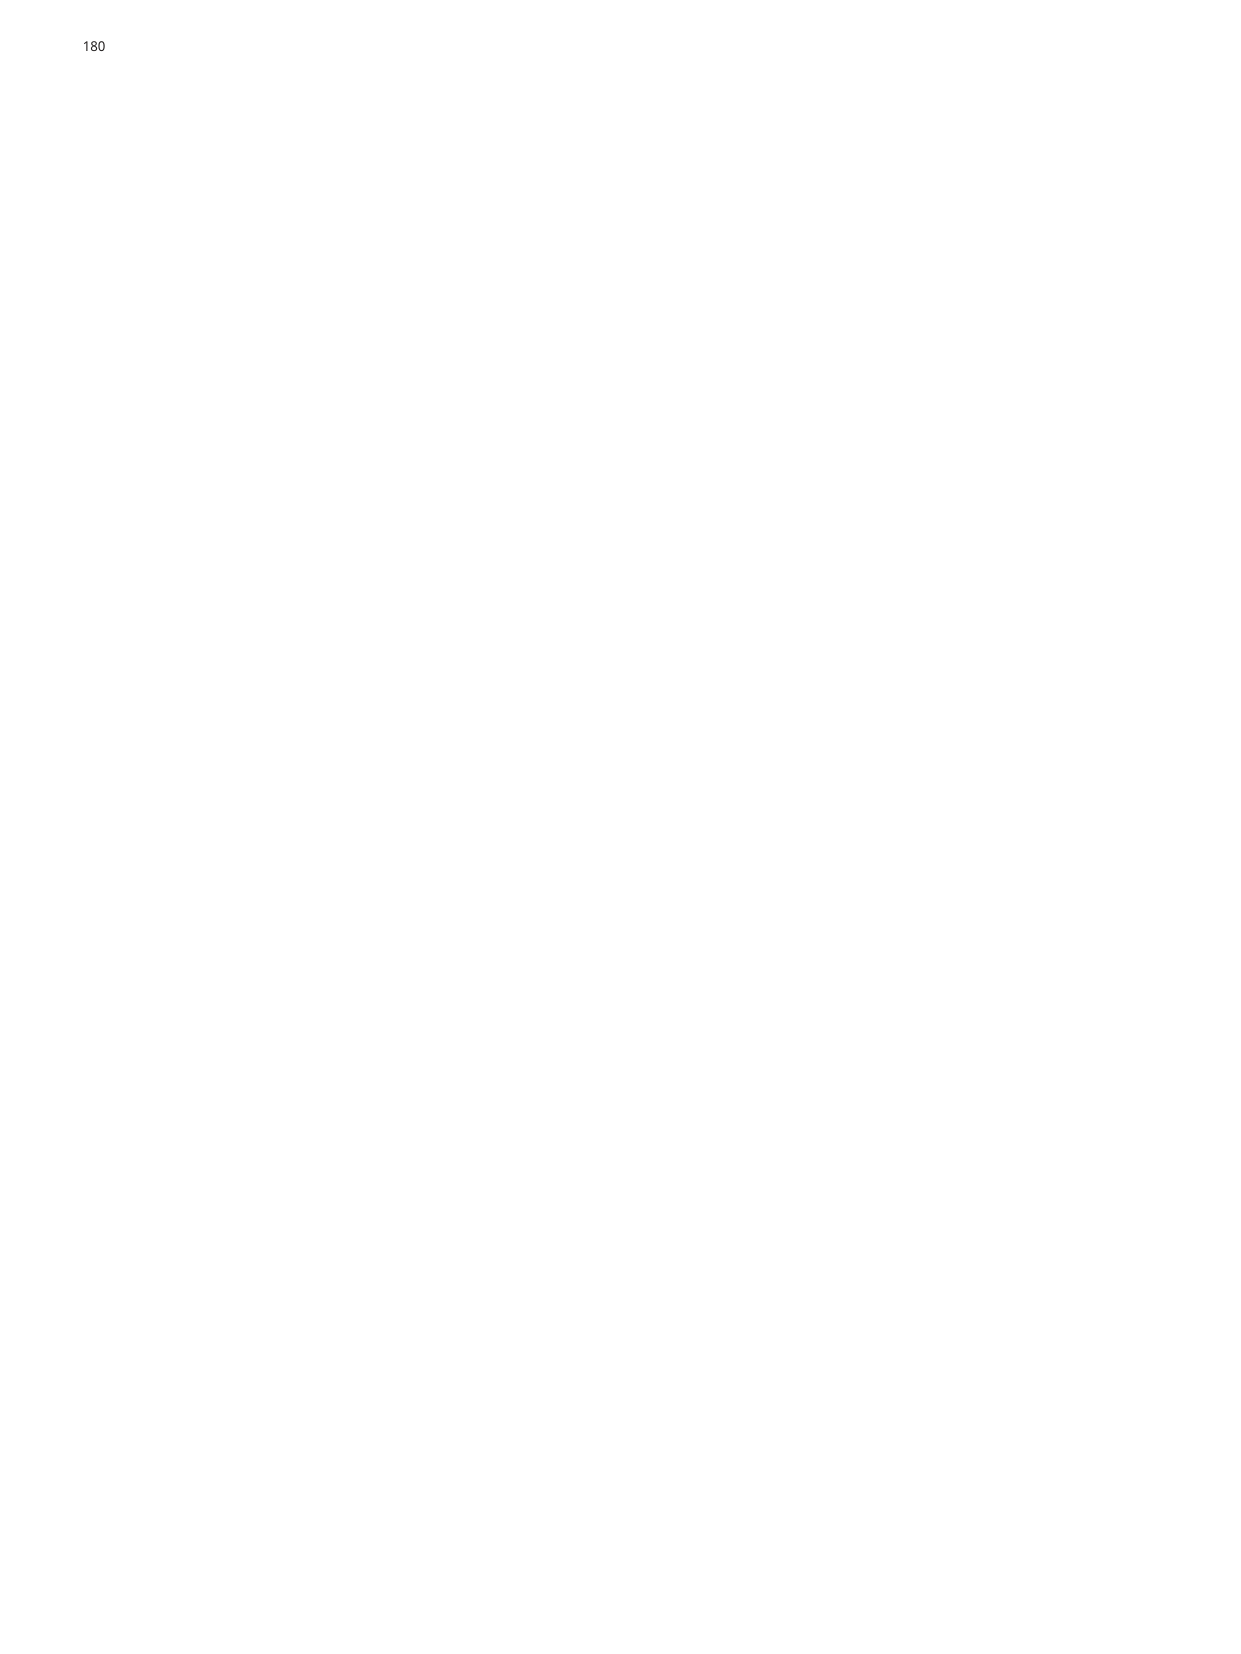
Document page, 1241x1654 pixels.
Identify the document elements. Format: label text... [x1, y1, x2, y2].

text 180 [83, 38, 1163, 54]
